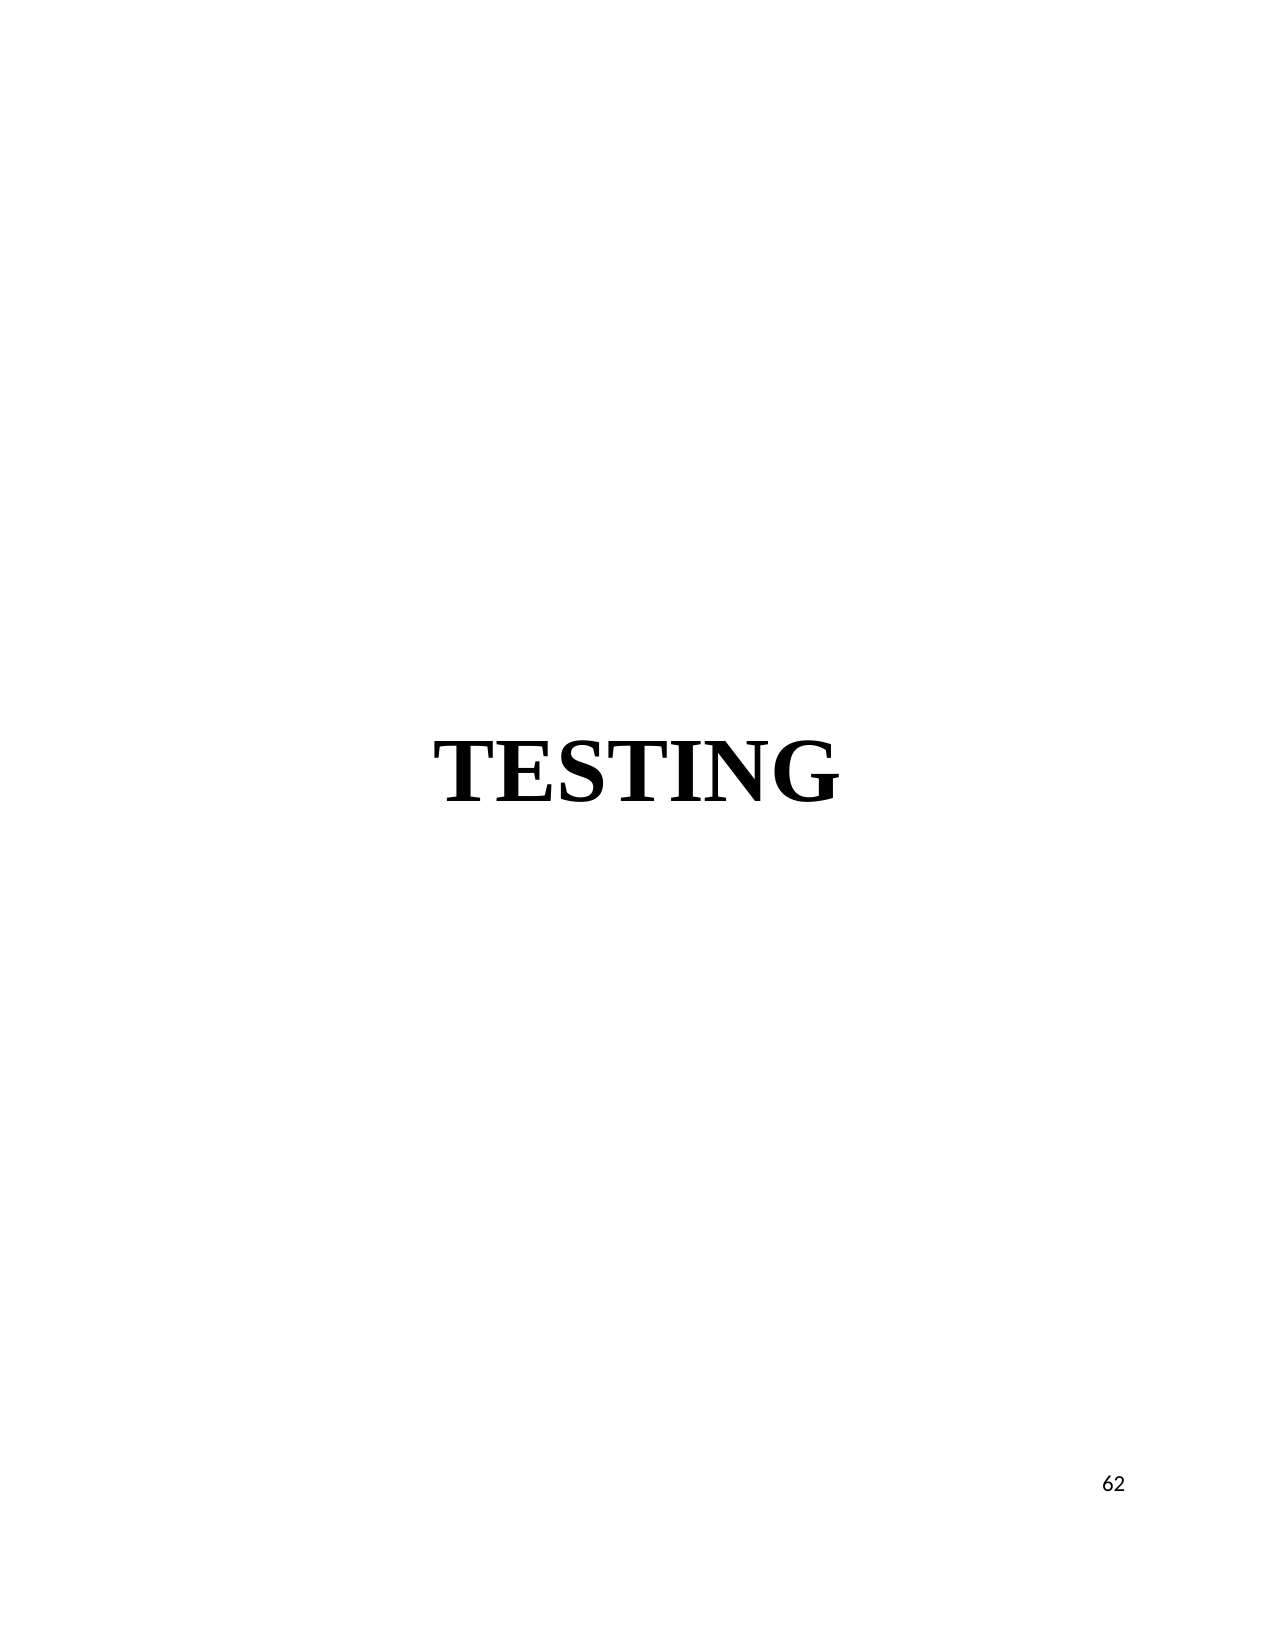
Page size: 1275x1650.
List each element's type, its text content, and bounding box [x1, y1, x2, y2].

text TESTING [150, 716, 1125, 822]
